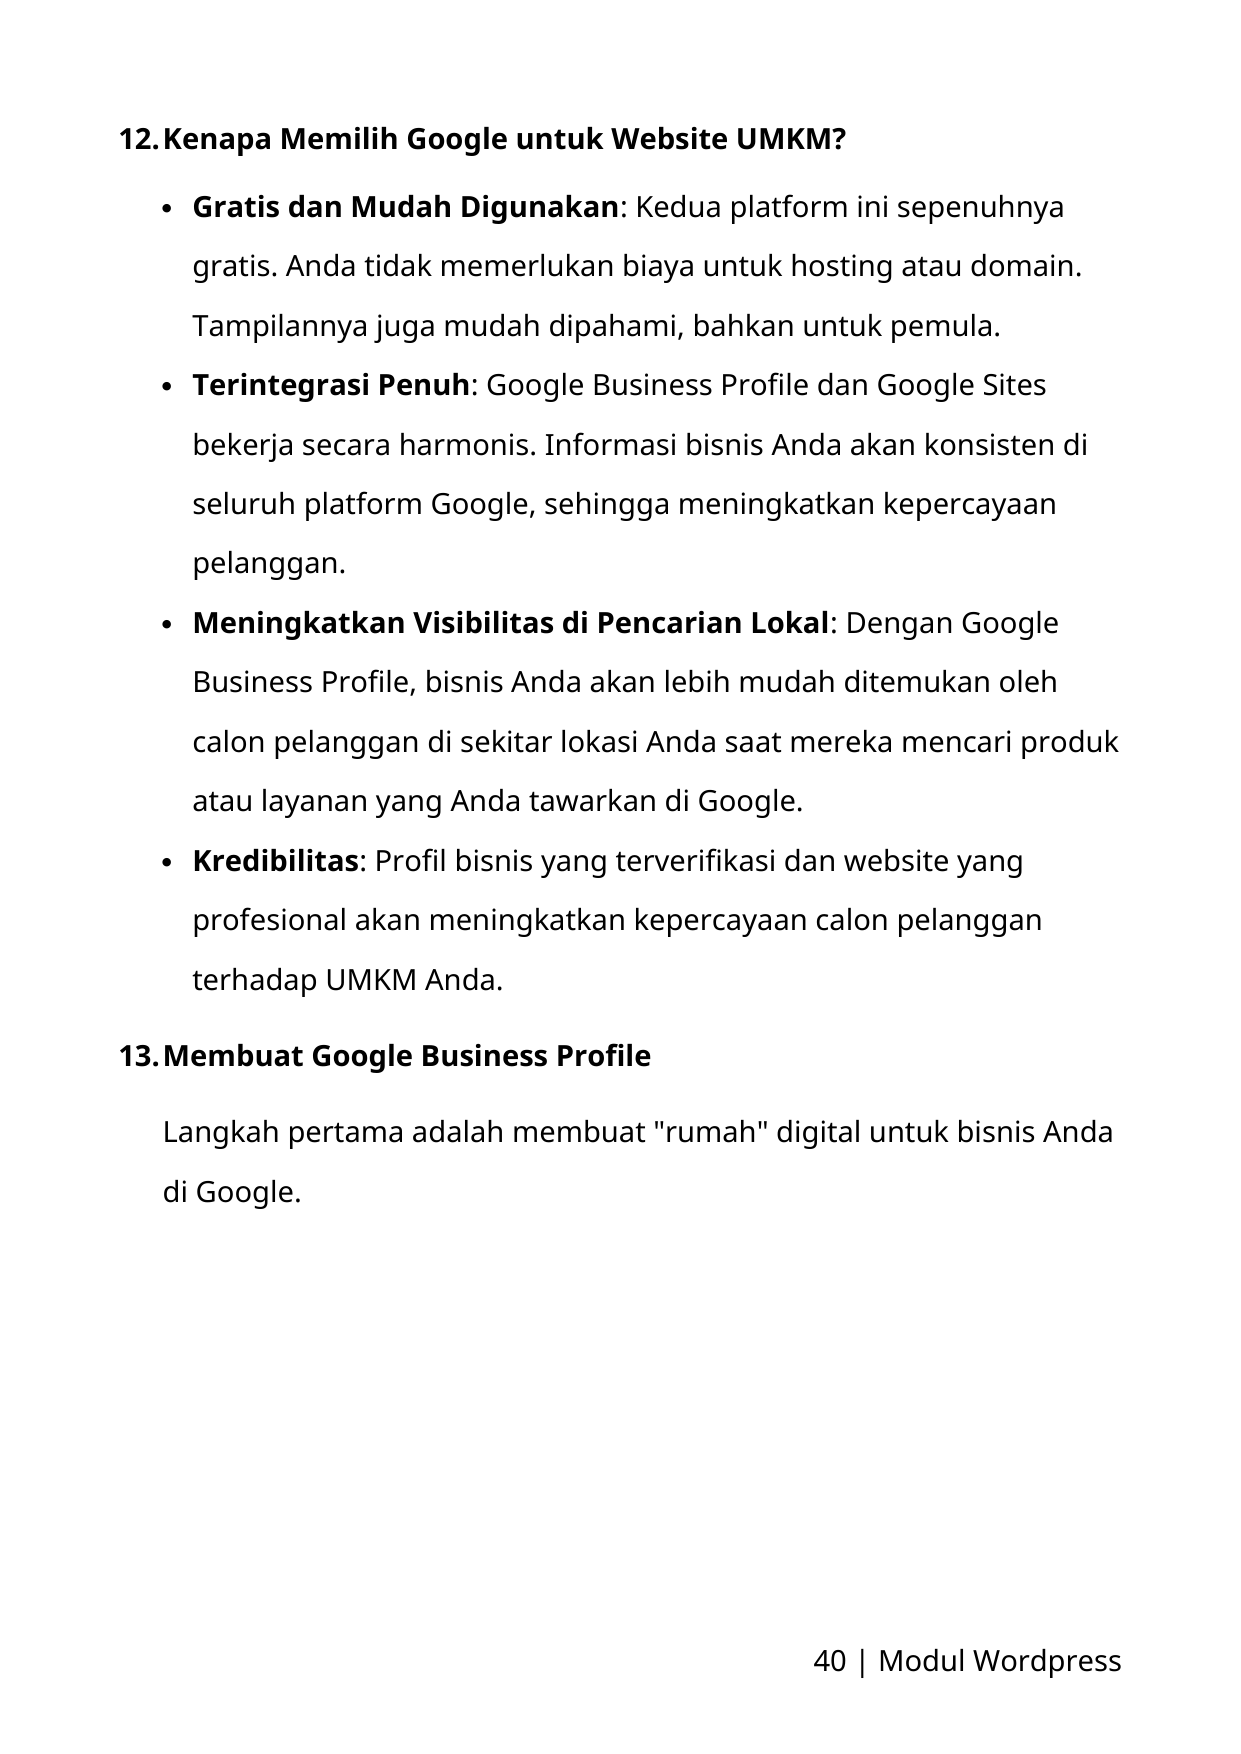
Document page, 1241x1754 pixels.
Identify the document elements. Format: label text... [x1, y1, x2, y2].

list Kredibilitas: Profil bisnis yang terverifikasi dan website yang profesional akan meningkatkan kepercayaan calon pelanggan terhadap UMKM Anda. [162, 840, 1122, 999]
list Terintegrasi Penuh: Google Business Profile dan Google Sites bekerja secara harmonis. Informasi bisnis Anda akan konsisten di seluruh platform Google, sehingga meningkatkan kepercayaan pelanggan. [162, 364, 1122, 582]
subtitle Membuat Google Business Profile [118, 1035, 1122, 1075]
list Gratis dan Mudah Digunakan: Kedua platform ini sepenuhnya gratis. Anda tidak memerlukan biaya untuk hosting atau domain. Tampilannya juga mudah dipahami, bahkan untuk pemula. [162, 186, 1122, 344]
list Meningkatkan Visibilitas di Pencarian Lokal: Dengan Google Business Profile, bisnis Anda akan lebih mudah ditemukan oleh calon pelanggan di sekitar lokasi Anda saat mereka mencari produk atau layanan yang Anda tawarkan di Google. [162, 602, 1122, 820]
subtitle Kenapa Memilih Google untuk Website UMKM? [118, 118, 1122, 158]
text Langkah pertama adalah membuat "rumah" digital untuk bisnis Anda di Google. [162, 1111, 1122, 1211]
